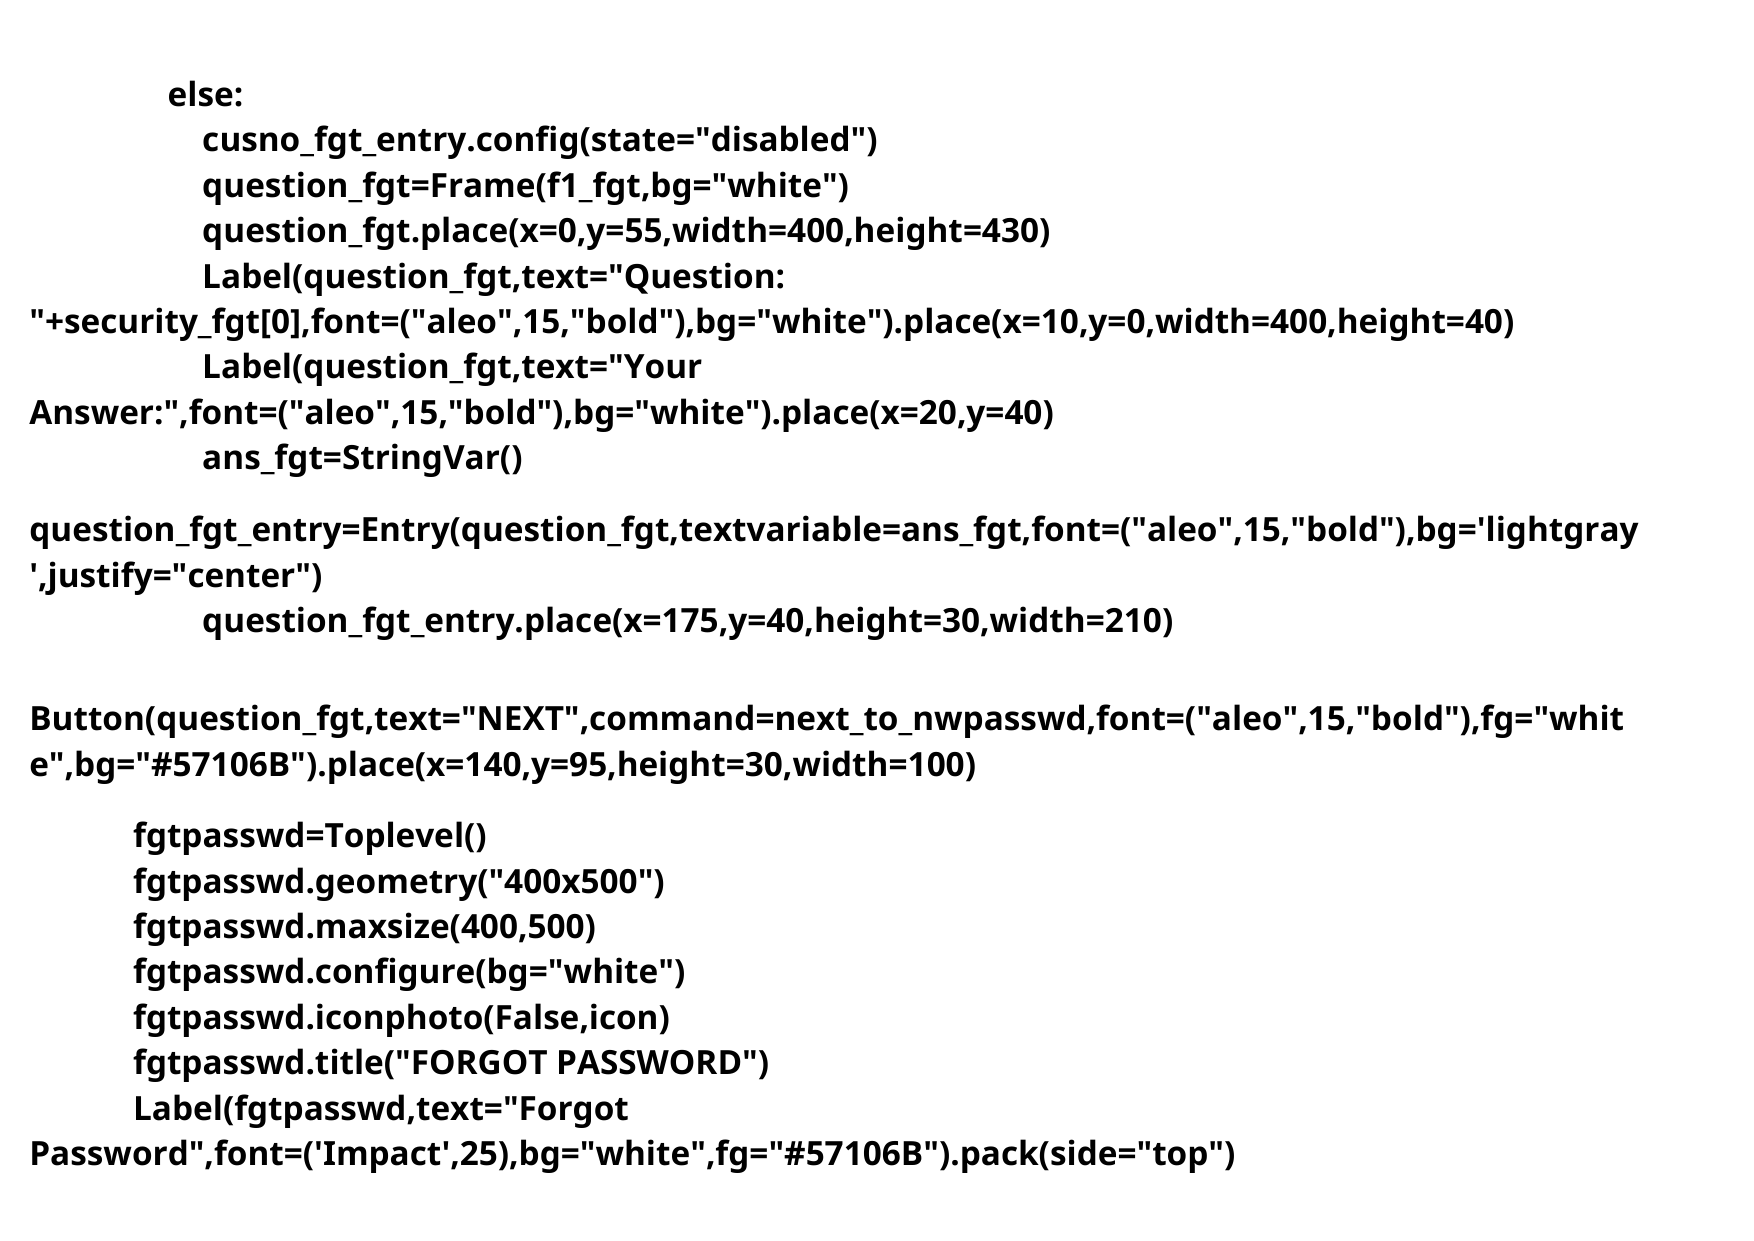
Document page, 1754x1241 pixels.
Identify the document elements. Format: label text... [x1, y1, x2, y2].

text ans_fgt=StringVar() [29, 434, 1643, 479]
text else: [29, 71, 1643, 116]
text fgtpasswd=Toplevel() [29, 812, 1643, 857]
text fgtpasswd.geometry("400x500") [29, 857, 1643, 903]
text fgtpasswd.maxsize(400,500) [29, 903, 1643, 948]
text cusno_fgt_entry.config(state="disabled") [29, 116, 1643, 162]
text question_fgt_entry=Entry(question_fgt,textvariable=ans_fgt,font=("aleo",15,"bold"),bg='lightgray',justify="center") [29, 479, 1643, 597]
text question_fgt.place(x=0,y=55,width=400,height=430) [29, 207, 1643, 252]
text Label(fgtpasswd,text="Forgot Password",font=('Impact',25),bg="white",fg="#57106B").pack(side="top") [29, 1084, 1643, 1175]
text fgtpasswd.title("FORGOT PASSWORD") [29, 1039, 1643, 1084]
text fgtpasswd.configure(bg="white") [29, 948, 1643, 994]
text Label(question_fgt,text="Your Answer:",font=("aleo",15,"bold"),bg="white").place(x=20,y=40) [29, 343, 1643, 434]
text Button(question_fgt,text="NEXT",command=next_to_nwpasswd,font=("aleo",15,"bold"),fg="white",bg="#57106B").place(x=140,y=95,height=30,width=100) [29, 668, 1643, 786]
text question_fgt_entry.place(x=175,y=40,height=30,width=210) [29, 597, 1643, 642]
text Label(question_fgt,text="Question: "+security_fgt[0],font=("aleo",15,"bold"),bg="white").place(x=10,y=0,width=400,height=40) [29, 252, 1643, 343]
text question_fgt=Frame(f1_fgt,bg="white") [29, 162, 1643, 207]
text fgtpasswd.iconphoto(False,icon) [29, 994, 1643, 1039]
